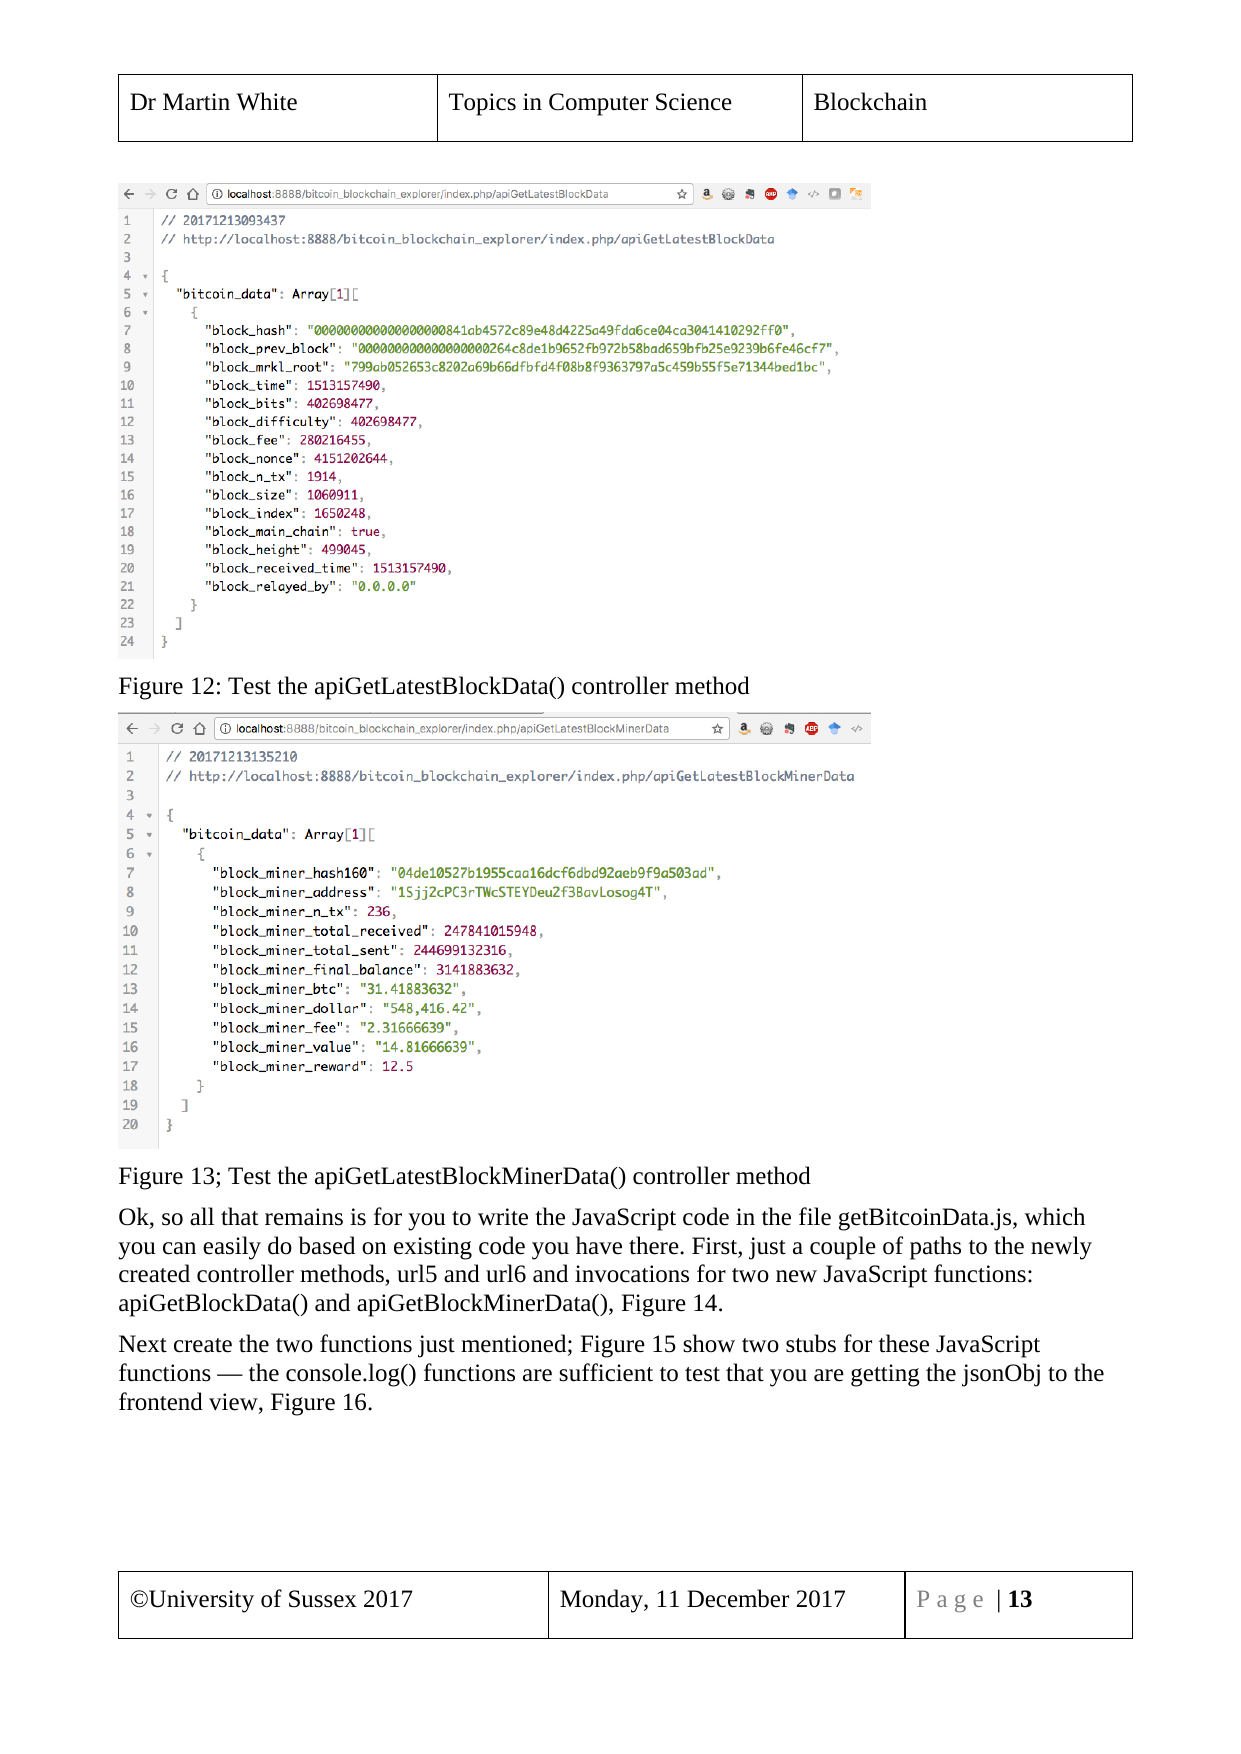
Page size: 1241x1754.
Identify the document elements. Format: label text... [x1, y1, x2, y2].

text Ok, so all that remains is for you to write the JavaScript code in the file getBitcoinData.js, which you can easily do based on existing code you have there. First, just a couple of paths to the newly created controller methods, url5 and url6 and invocations for two new JavaScript functions: apiGetBlockData() and apiGetBlockMinerData(), Figure 14. [118, 1202, 1122, 1317]
picture [118, 712, 871, 1149]
picture [118, 183, 871, 659]
text Next create the two functions just mentioned; Figure 15 show two stubs for these JavaScript functions — the console.log() functions are sufficient to test that you are getting the jsonObj to the frontend view, Figure 16. [118, 1329, 1122, 1416]
